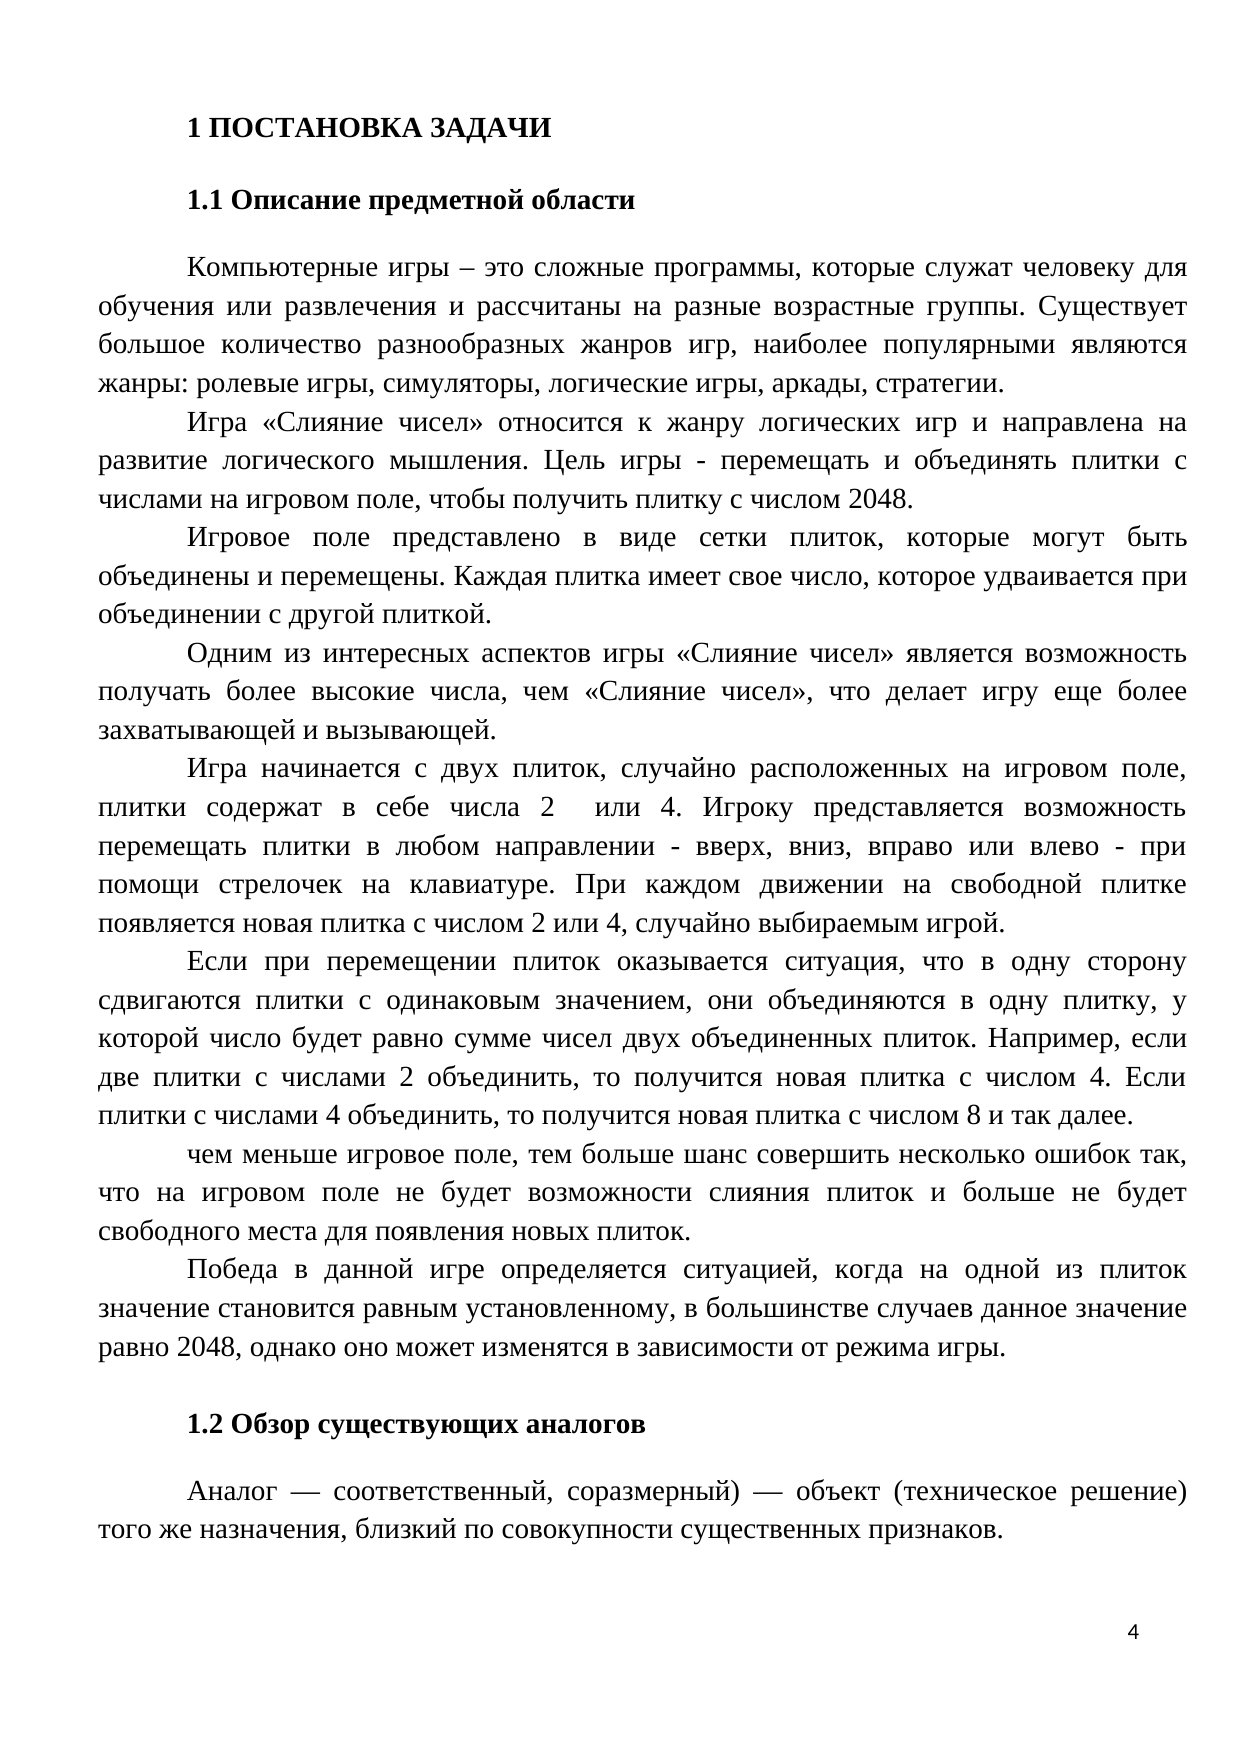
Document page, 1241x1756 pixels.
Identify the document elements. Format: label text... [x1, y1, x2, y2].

text Игровое поле представлено в виде сетки плиток, которые могут быть объединены и перемещены. Каждая плитка имеет свое число, которое удваивается при объединении с другой плиткой. [98, 519, 1188, 630]
text Победа в данной игре определяется ситуацией, когда на одной из плиток значение становится равным установленному, в большинстве случаев данное значение равно 2048, однако оно может изменятся в зависимости от режима игры. [98, 1252, 1188, 1362]
text Аналог — соответственный, соразмерный) — объект (техническое решение) того же назначения, близкий по совокупности существенных признаков. [98, 1473, 1188, 1545]
text Одним из интересных аспектов игры «Слияние чисел» является возможность получать более высокие числа, чем «Слияние чисел», что делает игру еще более захватывающей и вызывающей. [98, 635, 1188, 746]
subtitle 1.2 Обзор существующих аналогов [98, 1406, 1188, 1439]
subtitle 1.1 Описание предметной области [98, 182, 1188, 216]
text Если при перемещении плиток оказывается ситуация, что в одну сторону сдвигаются плитки с одинаковым значением, они объединяются в одну плитку, у которой число будет равно сумме чисел двух объединенных плиток. Например, если две плитки с числами 2 объединить, то получится новая плитка с числом 4. Если плитки с числами 4 объединить, то получится новая плитка с числом 8 и так далее. [98, 943, 1188, 1131]
text Игра «Слияние чисел» относится к жанру логических игр и направлена на развитие логического мышления. Цель игры - перемещать и объединять плитки с числами на игровом поле, чтобы получить плитку с числом 2048. [98, 404, 1188, 514]
text Компьютерные игры – это сложные программы, которые служат человеку для обучения или развлечения и рассчитаны на разные возрастные группы. Существует большое количество разнообразных жанров игр, наиболее популярными являются жанры: ролевые игры, симуляторы, логические игры, аркады, стратегии. [98, 249, 1188, 399]
text Игра начинается с двух плиток, случайно расположенных на игровом поле, плитки содержат в себе числа 2 или 4. Игроку представляется возможность перемещать плитки в любом направлении - вверх, вниз, вправо или влево - при помощи стрелочек на клавиатуре. При каждом движении на свободной плитке появляется новая плитка с числом 2 или 4, случайно выбираемым игрой. [98, 751, 1188, 938]
text чем меньше игровое поле, тем больше шанс совершить несколько ошибок так, что на игровом поле не будет возможности слияния плиток и больше не будет свободного места для появления новых плиток. [98, 1136, 1188, 1247]
text 1 ПОСТАНОВКА ЗАДАЧИ [112, 110, 1188, 144]
